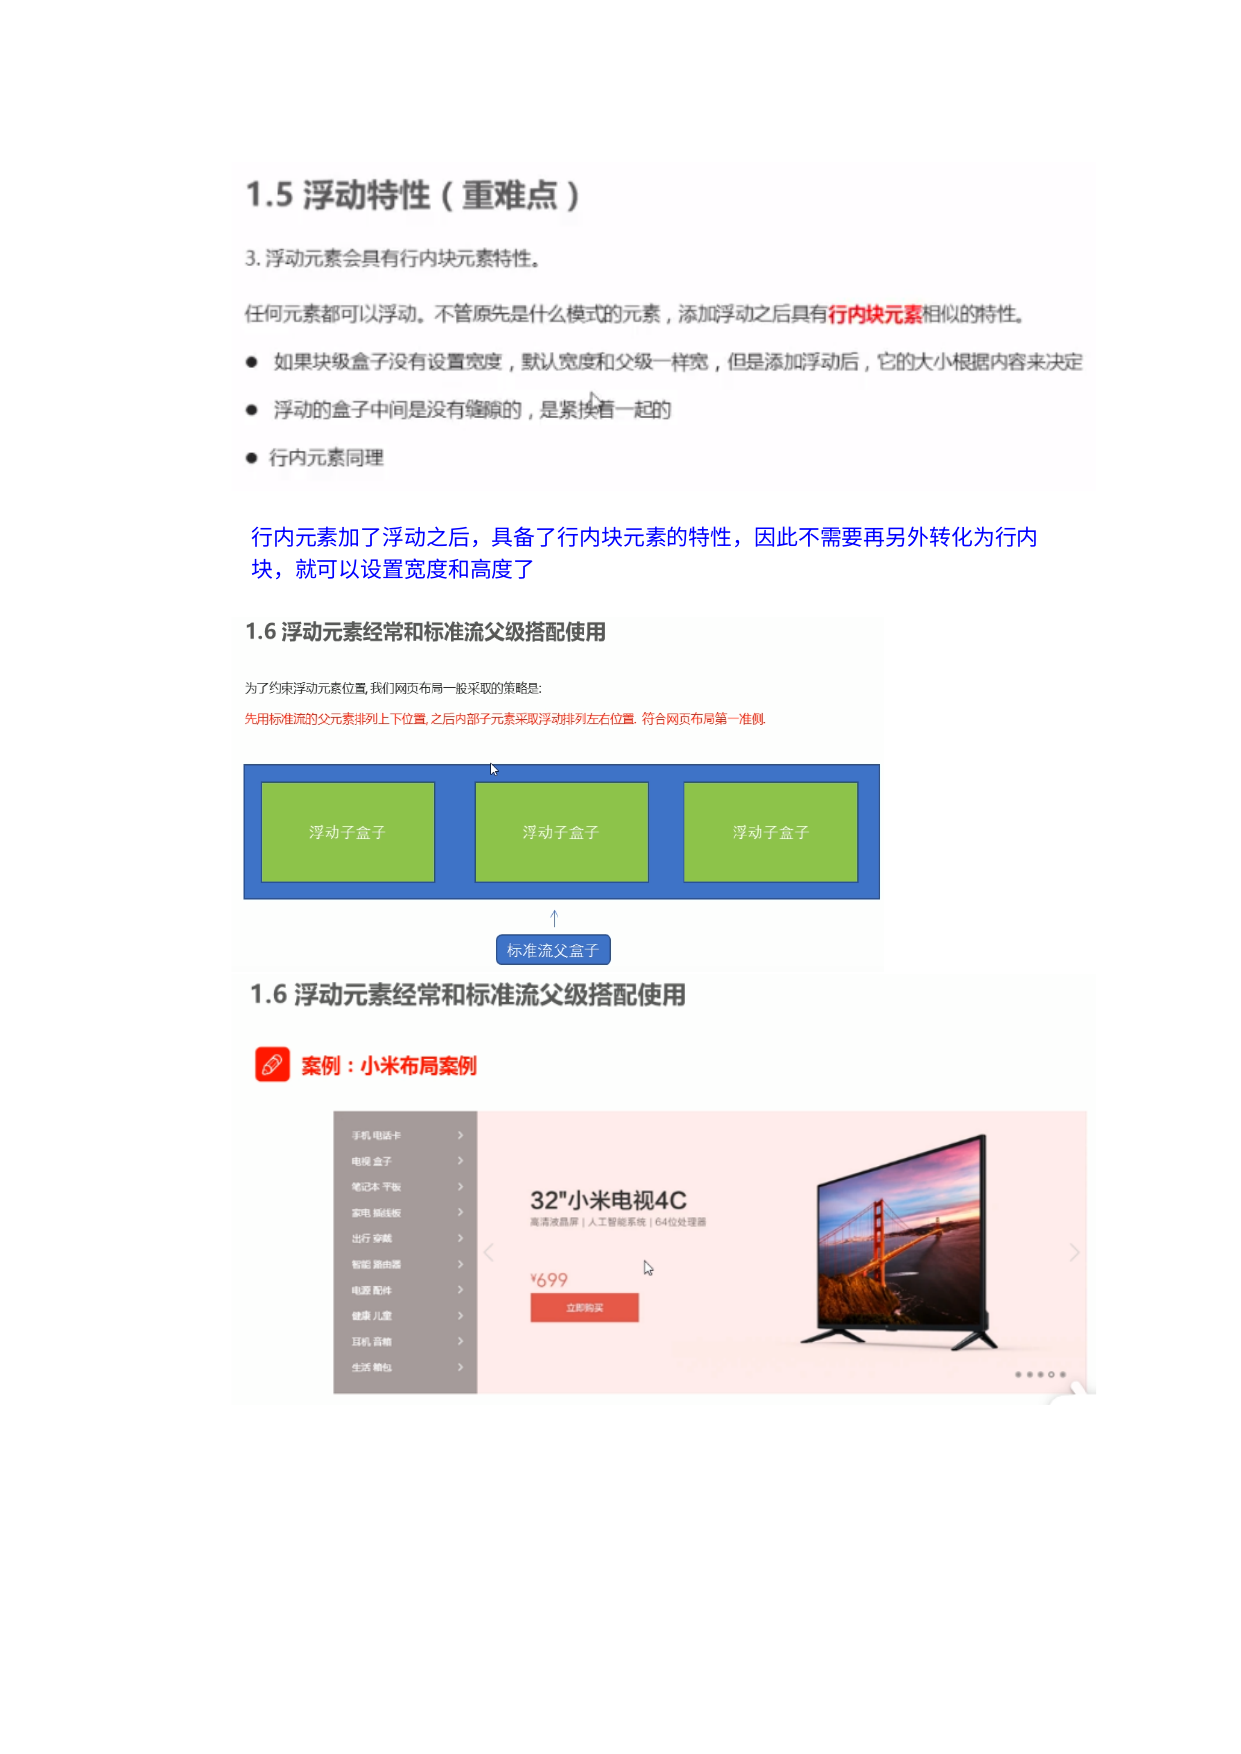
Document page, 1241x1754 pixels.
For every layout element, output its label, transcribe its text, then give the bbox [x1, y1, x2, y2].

picture [231, 974, 1097, 1405]
text 块，就可以设置宽度和高度了 [187, 552, 1053, 584]
text 行内元素加了浮动之后，具备了行内块元素的特性，因此不需要再另外转化为行内 [187, 519, 1053, 552]
picture [231, 162, 1097, 491]
picture [231, 617, 885, 972]
